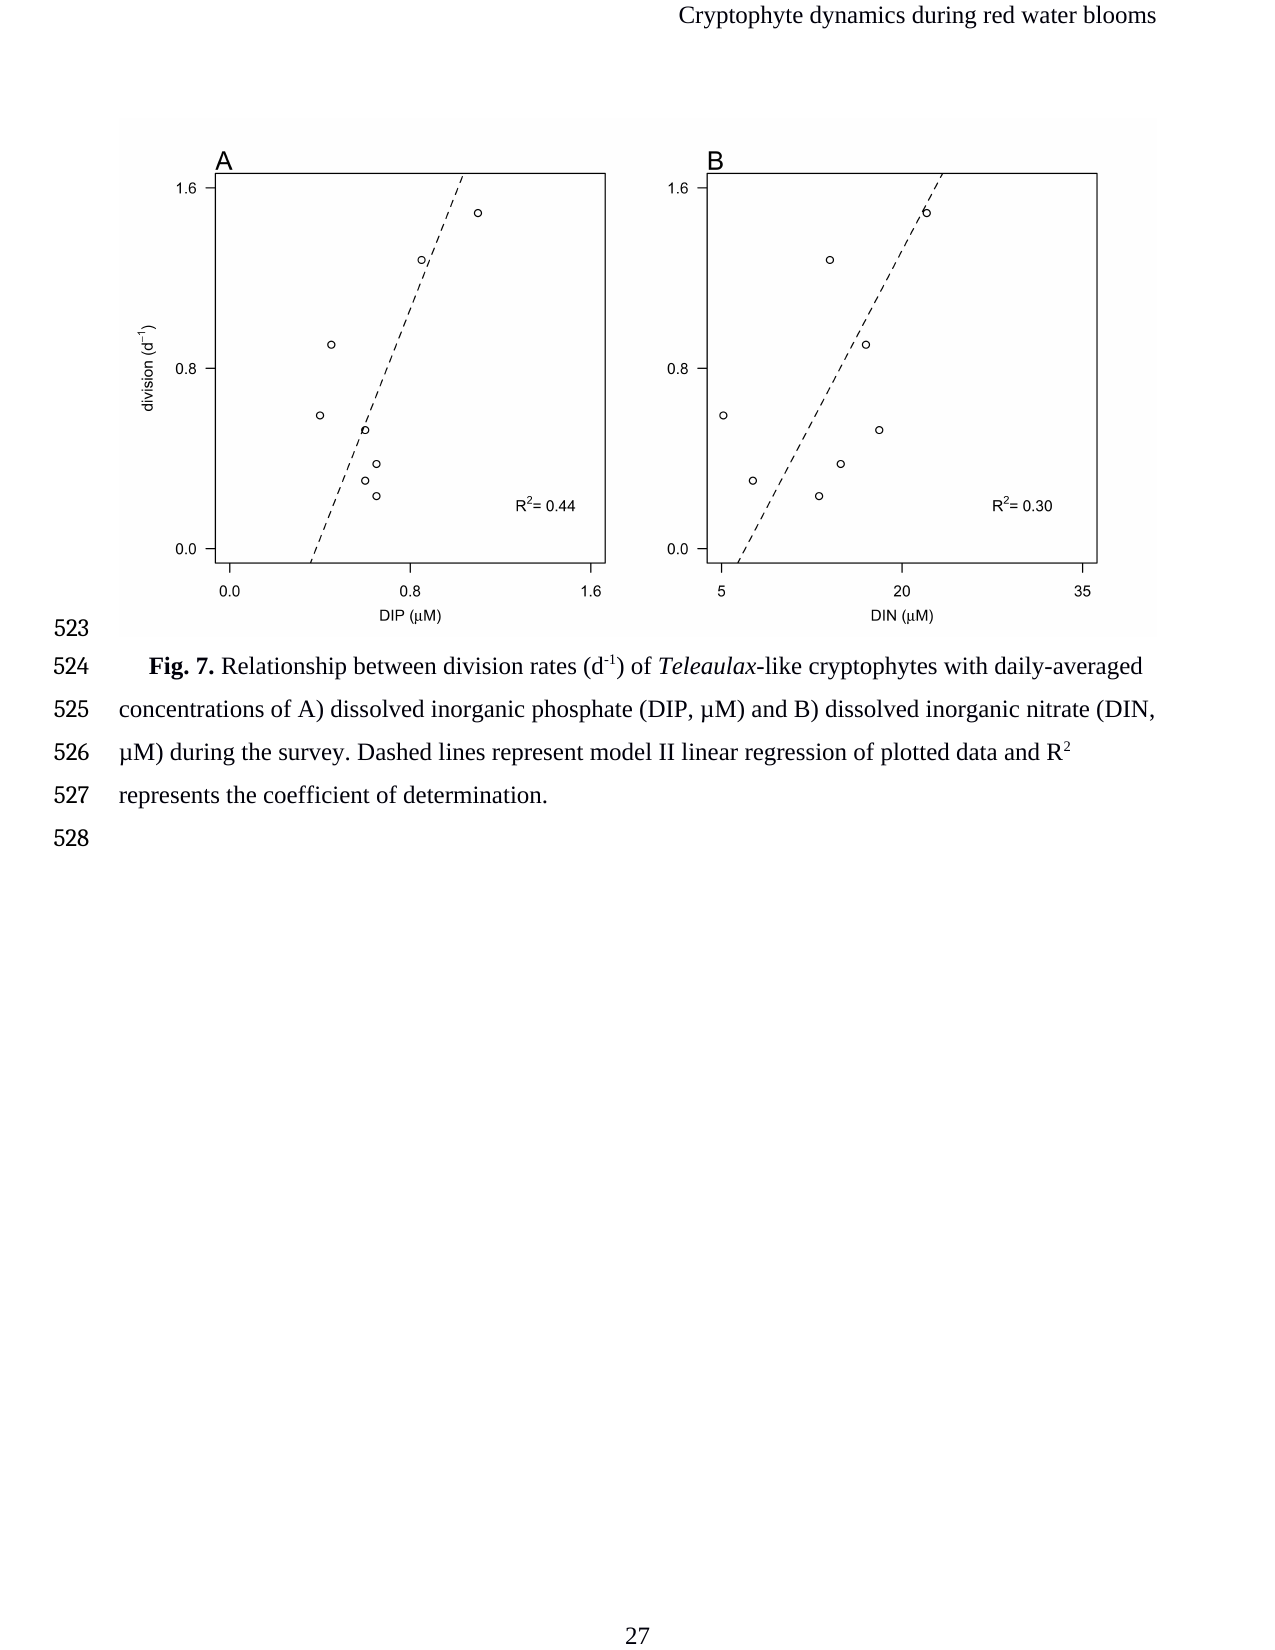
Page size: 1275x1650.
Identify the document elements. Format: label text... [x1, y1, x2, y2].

text Fig. 7. Relationship between division rates (d-1) of Teleaulax-like cryptophytes with daily-averaged concentrations of A) dissolved inorganic phosphate (DIP, µM) and B) dissolved inorganic nitrate (DIN, µM) during the survey. Dashed lines represent model II linear regression of plotted data and R2 represents the coefficient of determination. [118, 651, 1156, 809]
picture [118, 118, 1157, 637]
